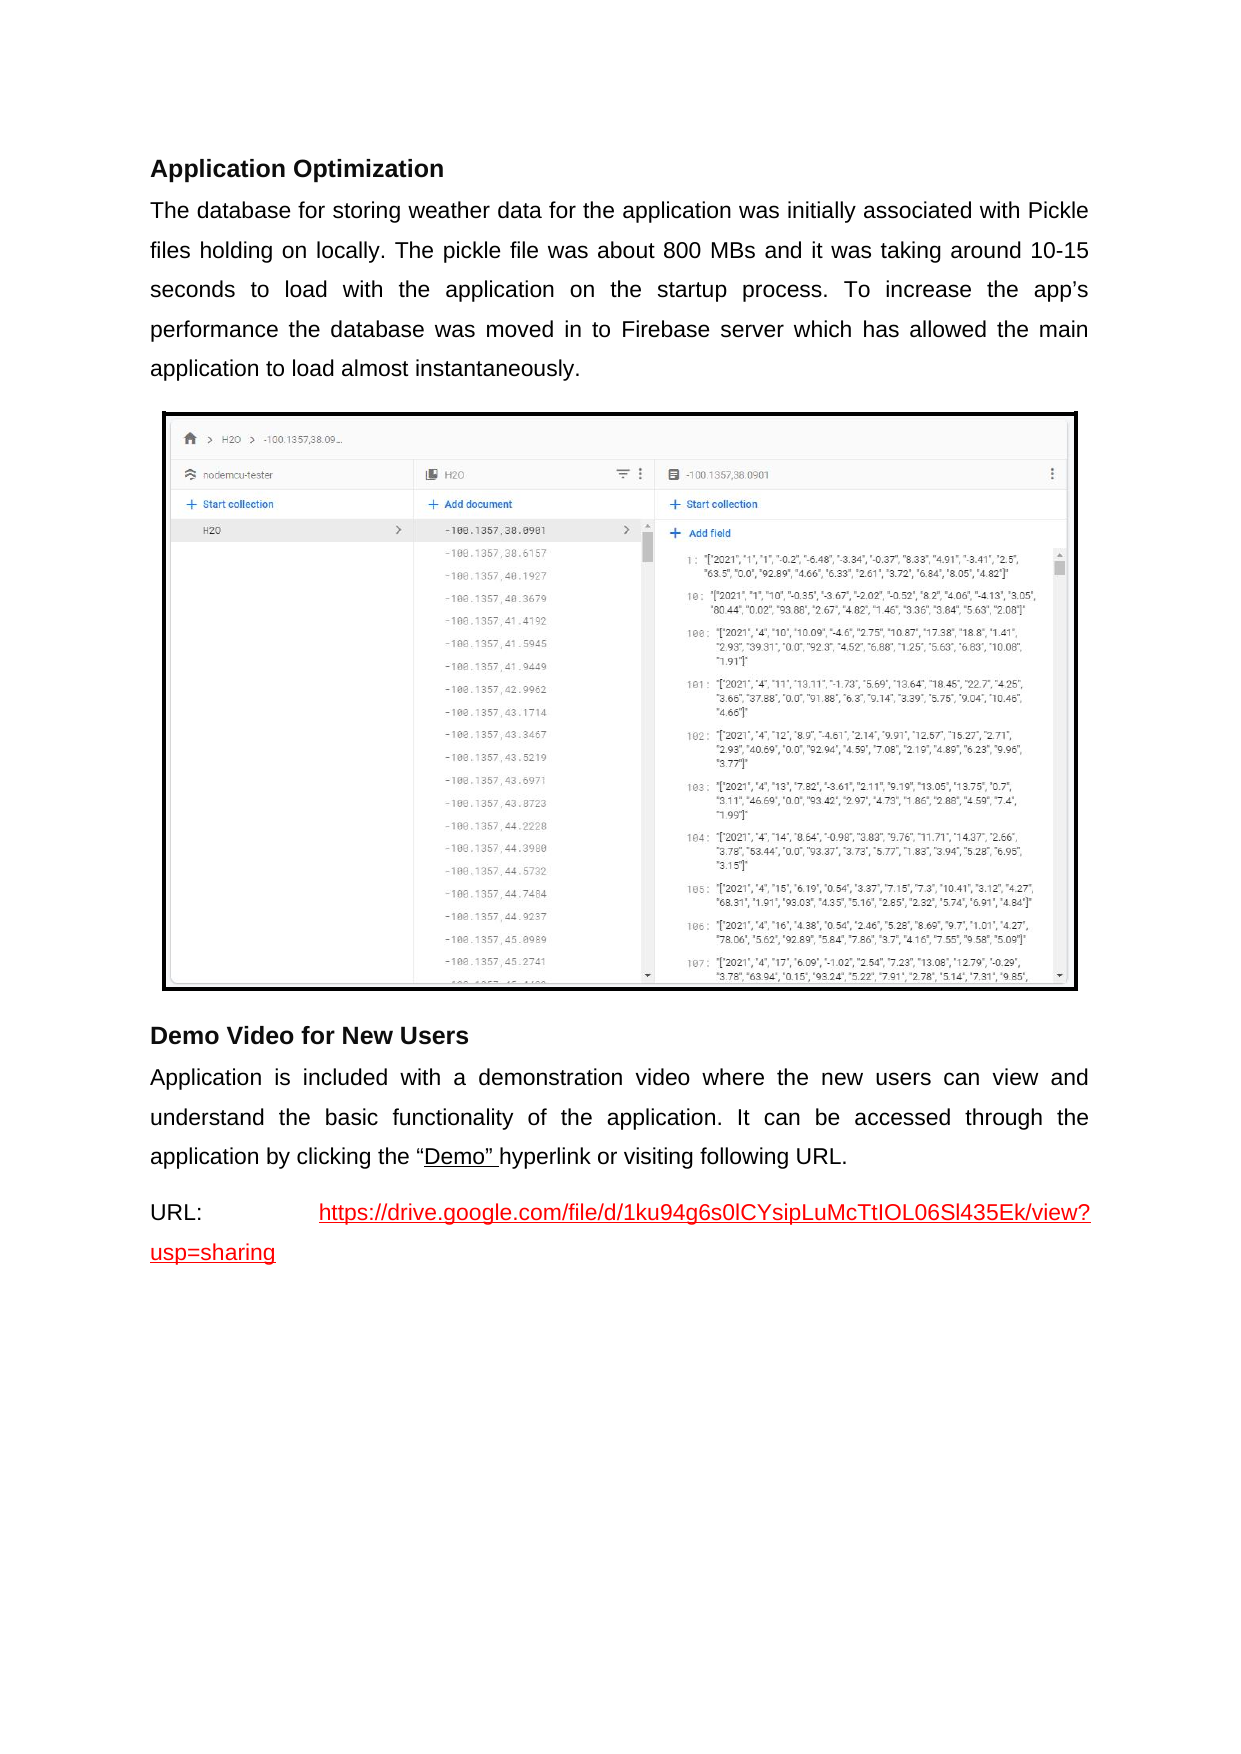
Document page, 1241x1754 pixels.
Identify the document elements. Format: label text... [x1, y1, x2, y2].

text URL: https://drive.google.com/file/d/1ku94g6s0lCYsipLuMcTtIOL06Sl435Ek/view?usp=sharing [150, 1199, 1090, 1265]
picture [166, 416, 1074, 987]
subtitle Application Optimization [150, 154, 1090, 183]
subtitle Demo Video for New Users [150, 1021, 1090, 1050]
text The database for storing weather data for the application was initially associated with Pickle files holding on locally. The pickle file was about 800 MBs and it was taking around 10-15 seconds to load with the application on the startup process. To increase the app’s performance the database was moved in to Firebase server which has allowed the main application to load almost instantaneously. [150, 197, 1090, 382]
text Application is included with a demonstration video where the new users can view and understand the basic functionality of the application. It can be accessed through the application by clicking the “Demo” hyperlink or visiting following URL. [150, 1064, 1090, 1169]
